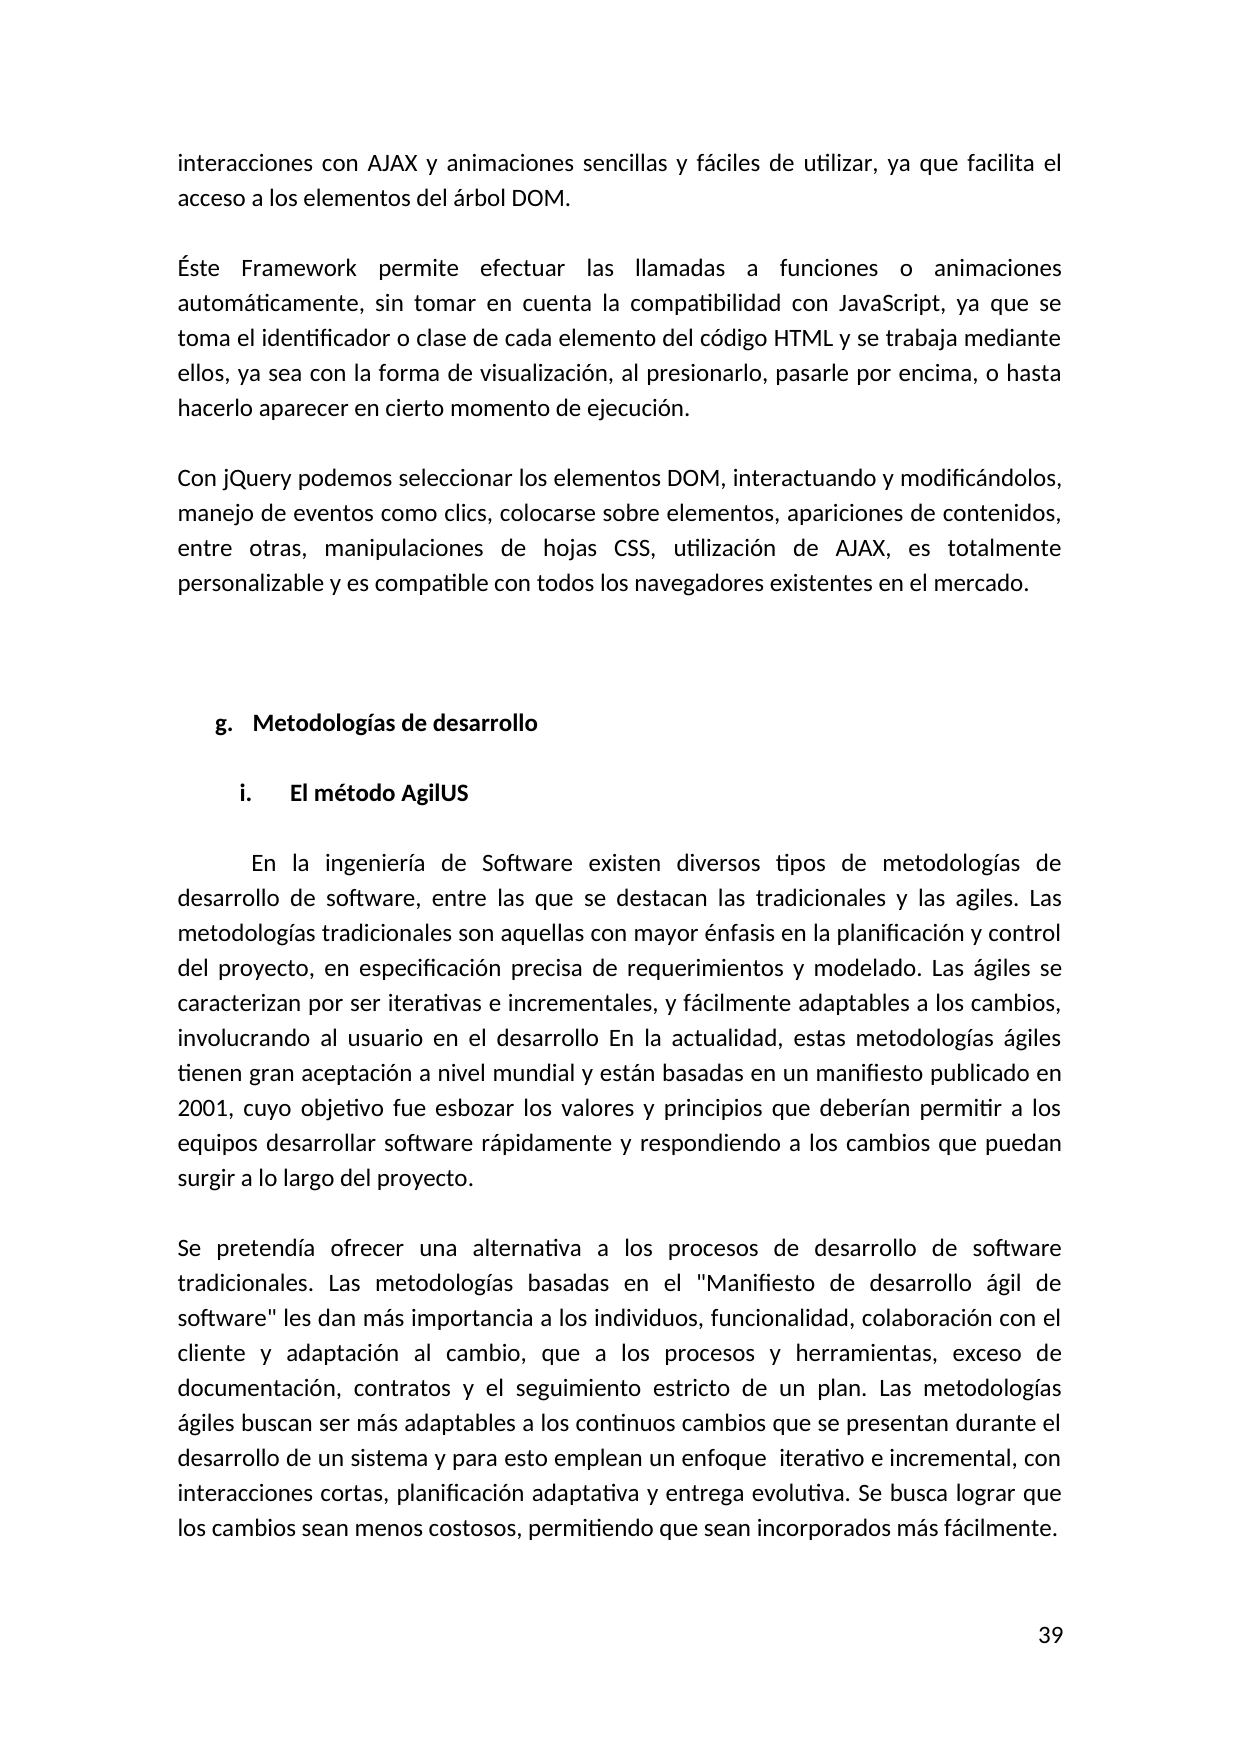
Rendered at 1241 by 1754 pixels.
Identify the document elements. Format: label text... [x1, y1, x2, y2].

list El método AgilUS [252, 778, 1063, 808]
list Con jQuery podemos seleccionar los elementos DOM, interactuando y modificándolos, manejo de eventos como clics, colocarse sobre elementos, apariciones de contenidos, entre otras, manipulaciones de hojas CSS, utilización de AJAX, es totalmente personalizable y es compatible con todos los navegadores existentes en el mercado. [177, 463, 1063, 598]
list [177, 148, 1063, 213]
text Se pretendía ofrecer una alternativa a los procesos de desarrollo de software tradicionales. Las metodologías basadas en el "Manifiesto de desarrollo ágil de software" les dan más importancia a los individuos, funcionalidad, colaboración con el cliente y adaptación al cambio, que a los procesos y herramientas, exceso de documentación, contratos y el seguimiento estricto de un plan. Las metodologías ágiles buscan ser más adaptables a los continuos cambios que se presentan durante el desarrollo de un sistema y para esto emplean un enfoque iterativo e incremental, con interacciones cortas, planificación adaptativa y entrega evolutiva. Se busca lograr que los cambios sean menos costosos, permitiendo que sean incorporados más fácilmente. [177, 1233, 1063, 1543]
text En la ingeniería de Software existen diversos tipos de metodologías de desarrollo de software, entre las que se destacan las tradicionales y las agiles. Las metodologías tradicionales son aquellas con mayor énfasis en la planificación y control del proyecto, en especificación precisa de requerimientos y modelado. Las ágiles se caracterizan por ser iterativas e incrementales, y fácilmente adaptables a los cambios, involucrando al usuario en el desarrollo En la actualidad, estas metodologías ágiles tienen gran aceptación a nivel mundial y están basadas en un manifiesto publicado en 2001, cuyo objetivo fue esbozar los valores y principios que deberían permitir a los equipos desarrollar software rápidamente y respondiendo a los cambios que puedan surgir a lo largo del proyecto. [177, 848, 1063, 1193]
list Metodologías de desarrollo [215, 708, 1063, 738]
list Éste Framework permite efectuar las llamadas a funciones o animaciones automáticamente, sin tomar en cuenta la compatibilidad con JavaScript, ya que se toma el identificador o clase de cada elemento del código HTML y se trabaja mediante ellos, ya sea con la forma de visualización, al presionarlo, pasarle por encima, o hasta hacerlo aparecer en cierto momento de ejecución. [177, 253, 1063, 423]
